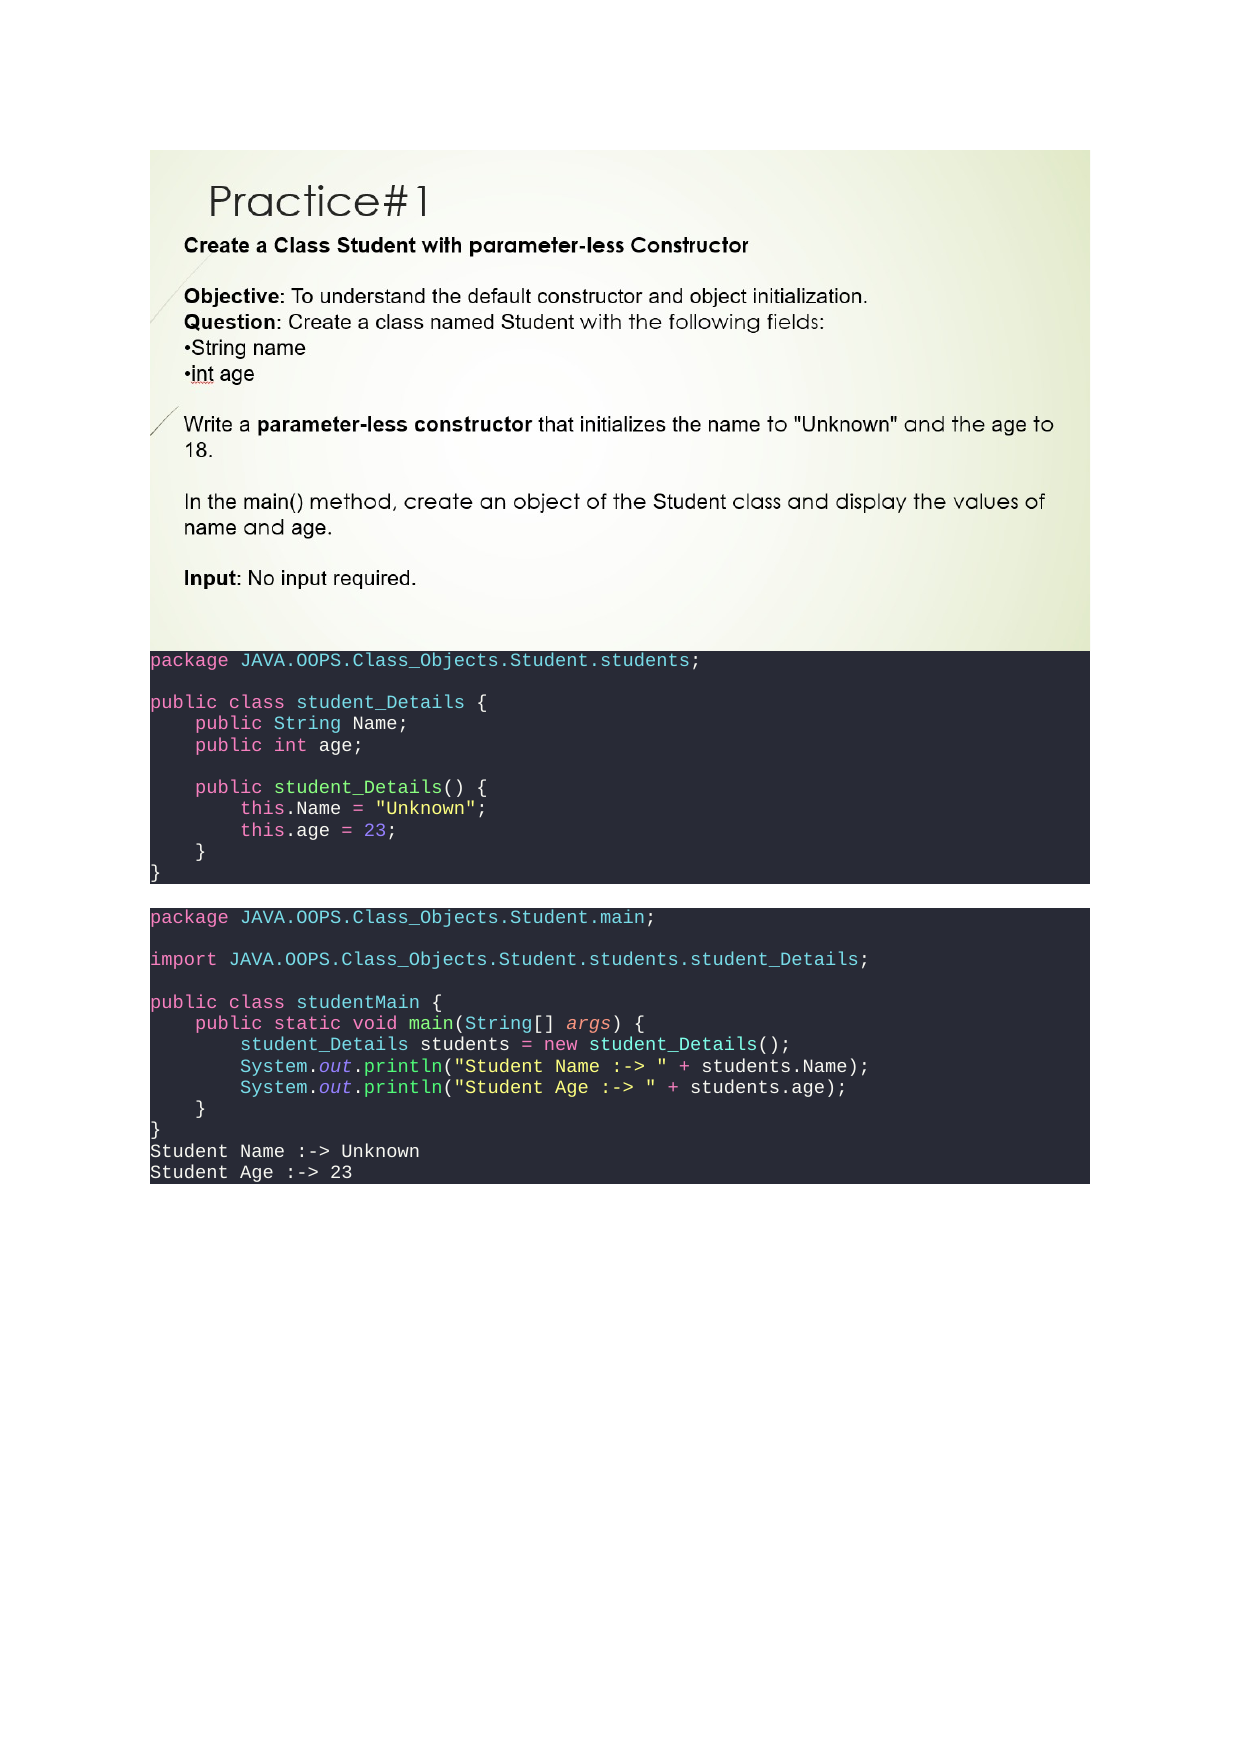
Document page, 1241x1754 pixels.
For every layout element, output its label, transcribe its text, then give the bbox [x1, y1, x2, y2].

text package JAVA.OOPS.Class_Objects.Student.students; public class student_Details { public String Name; public int age; public student_Details() { this.Name = "Unknown"; this.age = 23; } } [150, 651, 1090, 884]
picture [150, 150, 1091, 651]
text Student Age :-> 23 [150, 1163, 1090, 1184]
text package JAVA.OOPS.Class_Objects.Student.main; import JAVA.OOPS.Class_Objects.Student.students.student_Details; public class studentMain { public static void main(String[] args) { student_Details students = new student_Details(); System.out.println("Student Name :-> " + students.Name); System.out.println("Student Age :-> " + students.age); } } [150, 908, 1090, 1141]
text Student Name :-> Unknown [150, 1141, 1090, 1163]
